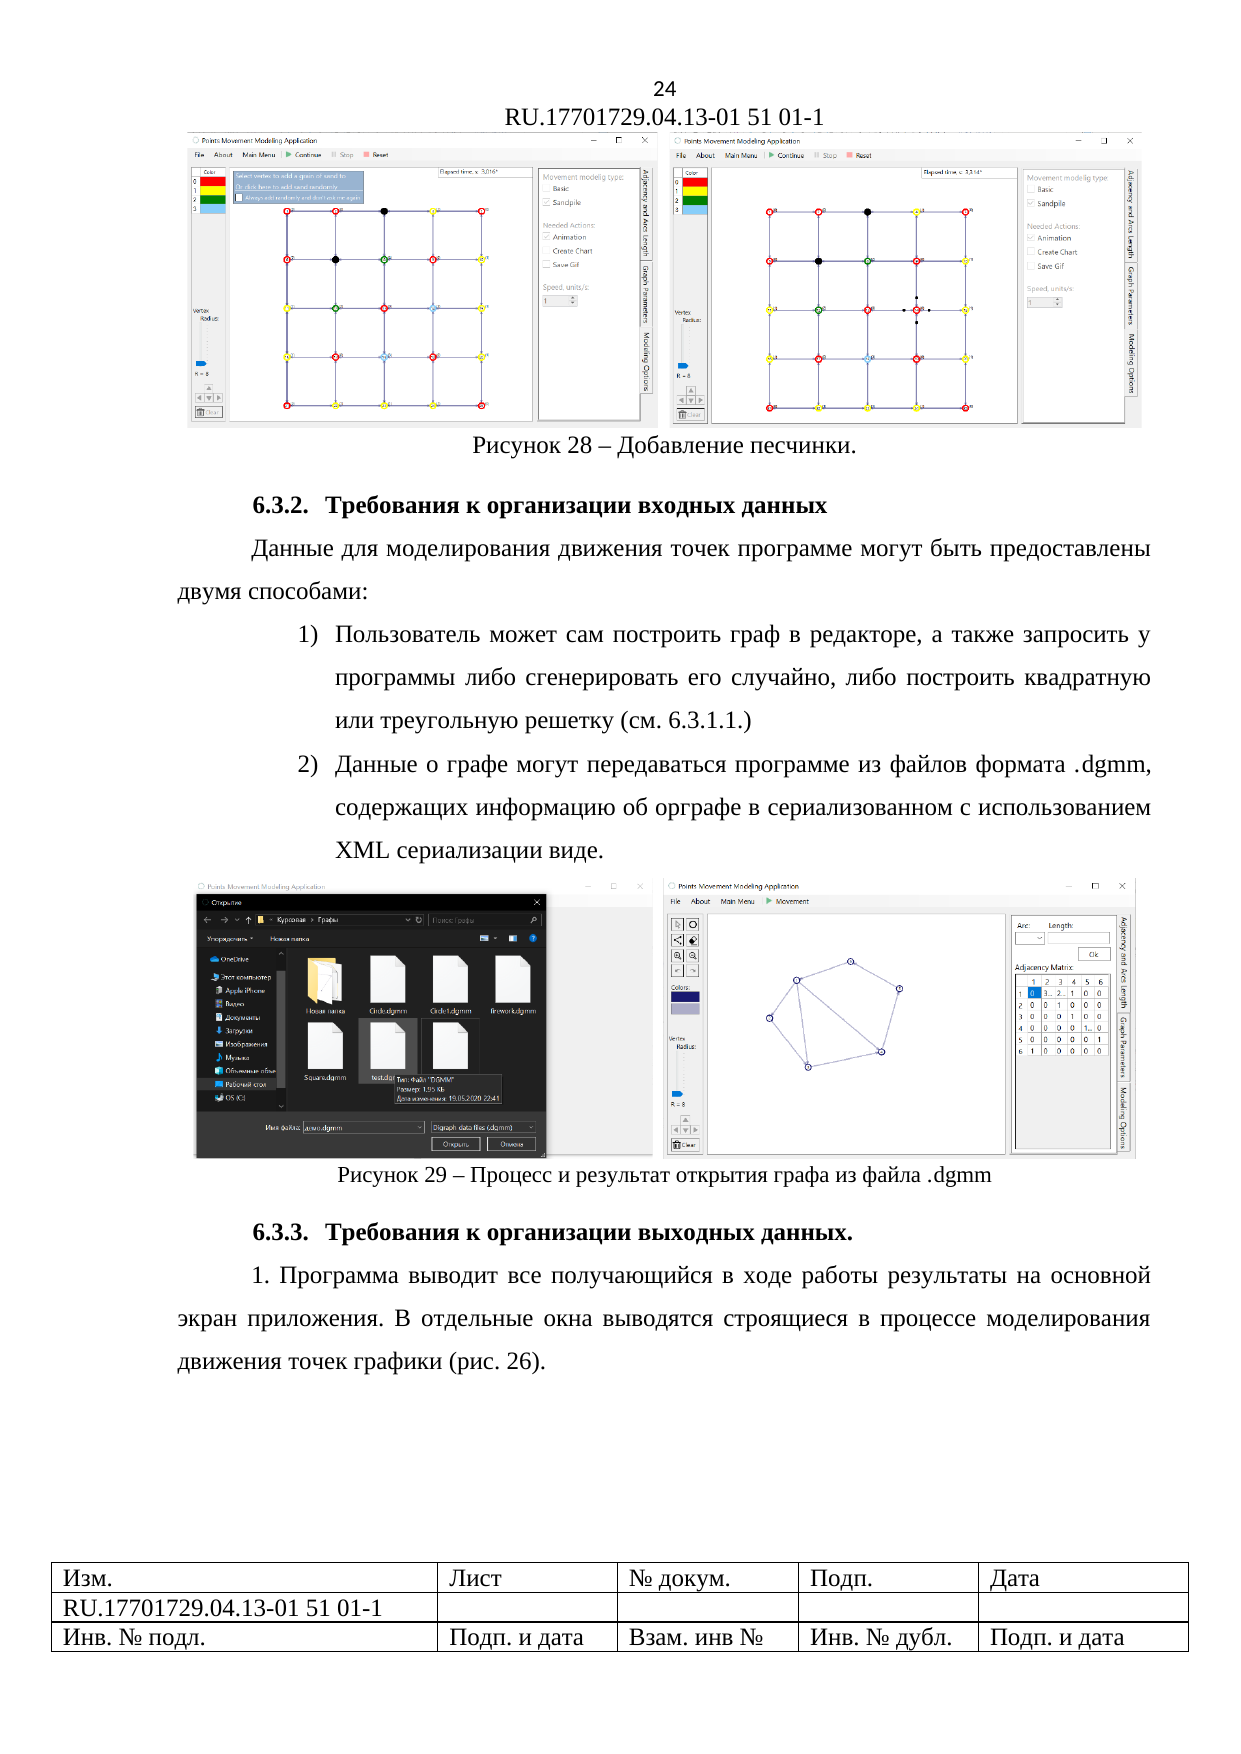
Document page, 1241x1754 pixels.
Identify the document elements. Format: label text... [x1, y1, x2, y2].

list Требования к организации входных данных [252, 490, 1152, 519]
list Требования к организации выходных данных. [252, 1217, 1152, 1246]
text 1. Программа выводит все получающийся в ходе работы результаты на основной экран приложения. В отдельные окна выводятся строящиеся в процессе моделирования движения точек графики (рис. 26). [177, 1260, 1152, 1375]
picture [187, 132, 658, 428]
list Пользователь может сам построить граф в редакторе, а также запросить у программы либо сгенерировать его случайно, либо построить квадратную или треугольную решетку (см. 6.3.1.1.) [297, 619, 1152, 734]
picture [669, 132, 1142, 428]
text Рисунок 28 – Добавление песчинки. [177, 430, 1152, 459]
text Рисунок 29 – Процесс и результат открытия графа из файла .dgmm [177, 1161, 1152, 1187]
text Данные для моделирования движения точек программе могут быть предоставлены двумя способами: [177, 533, 1152, 605]
list Данные о графе могут передаваться программе из файлов формата .dgmm, содержащих информацию об орграфе в сериализованном с использованием XML сериализации виде. [297, 749, 1152, 864]
picture [663, 878, 1136, 1159]
picture [193, 878, 653, 1159]
